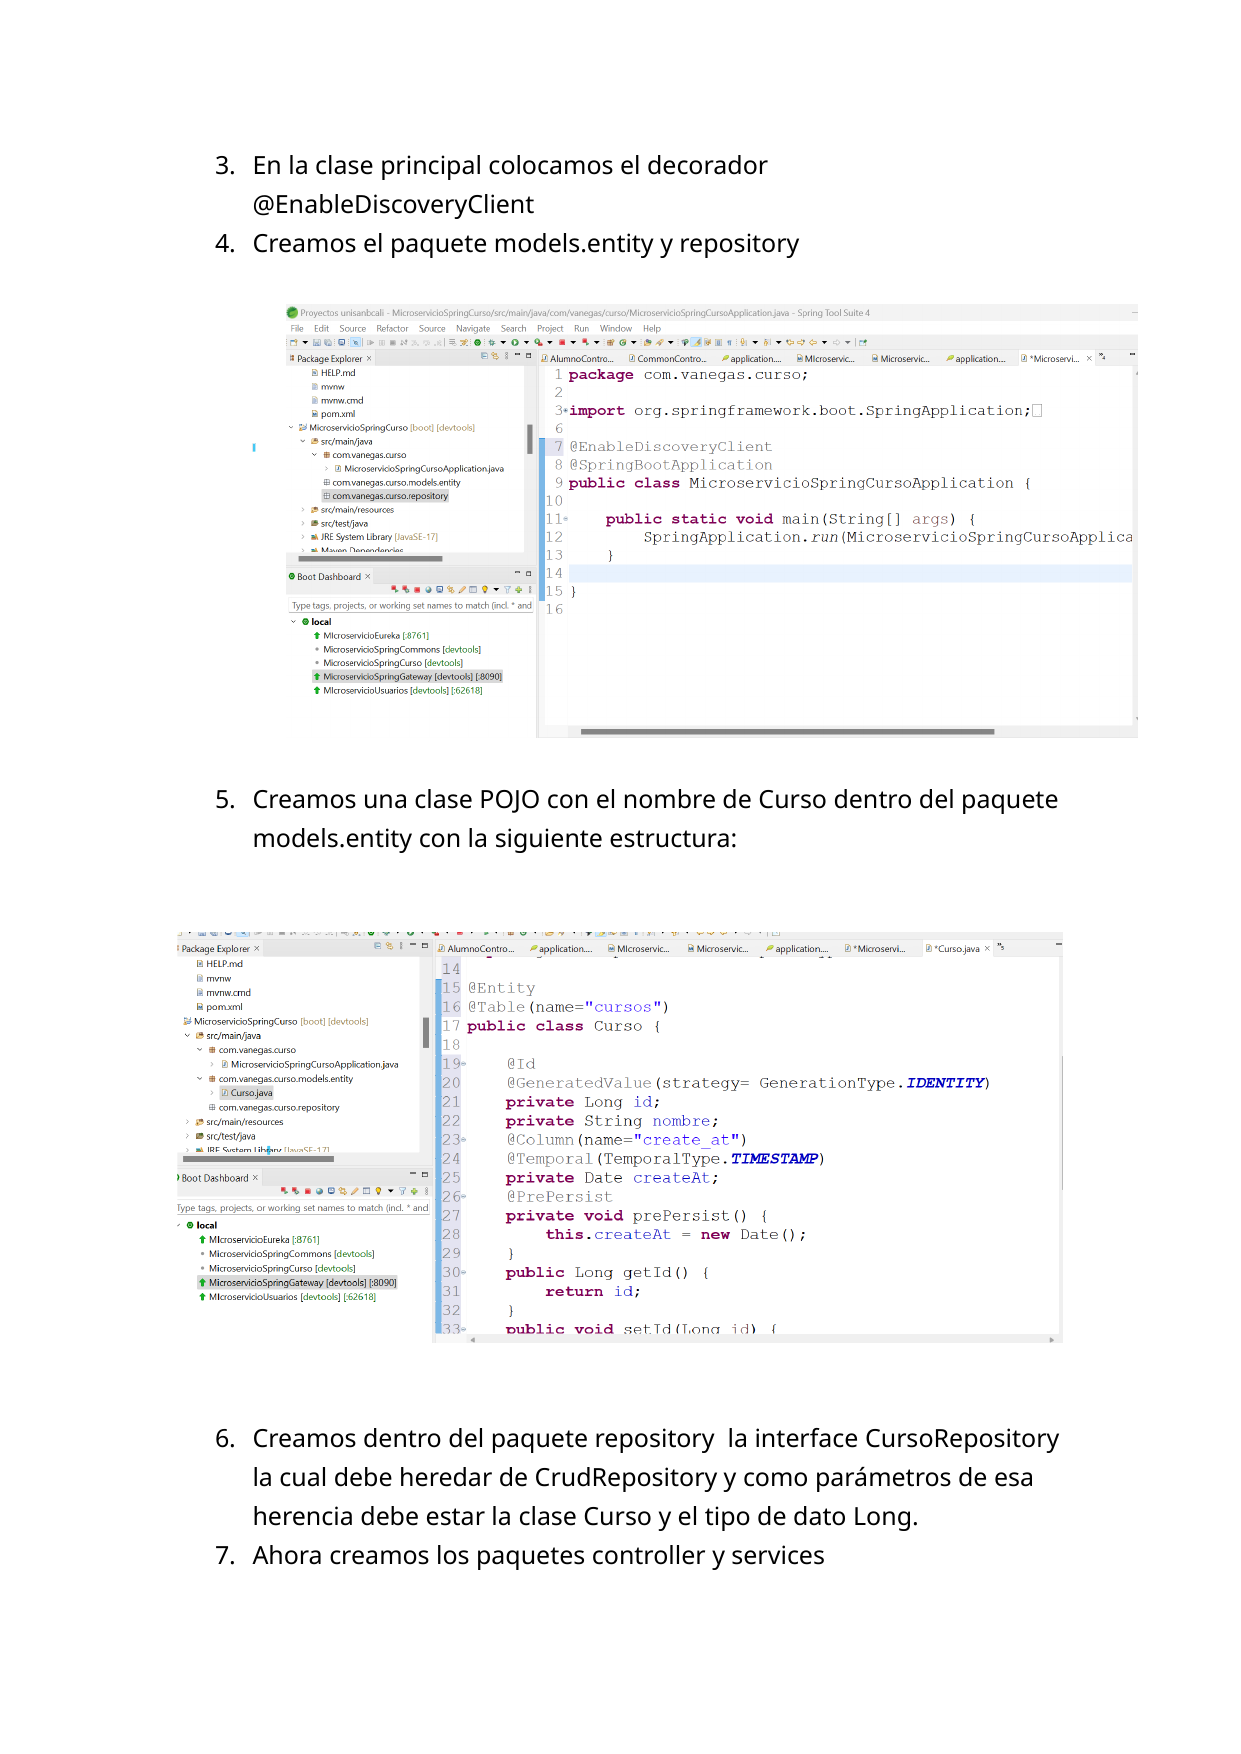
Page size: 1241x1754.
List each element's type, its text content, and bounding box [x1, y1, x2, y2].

list En la clase principal colocamos el decorador [215, 148, 1063, 182]
list Ahora creamos los paquetes controller y services [215, 1538, 1063, 1572]
picture [252, 304, 1138, 738]
list @EnableDiscoveryClient [252, 187, 1063, 221]
picture [177, 932, 1063, 1343]
list Creamos el paquete models.entity y repository [215, 226, 1063, 260]
list Creamos dentro del paquete repository la interface CursoRepository la cual debe heredar de CrudRepository y como parámetros de esa herencia debe estar la clase Curso y el tipo de dato Long. [215, 1420, 1063, 1533]
list Creamos una clase POJO con el nombre de Curso dentro del paquete models.entity con la siguiente estructura: [215, 781, 1063, 855]
